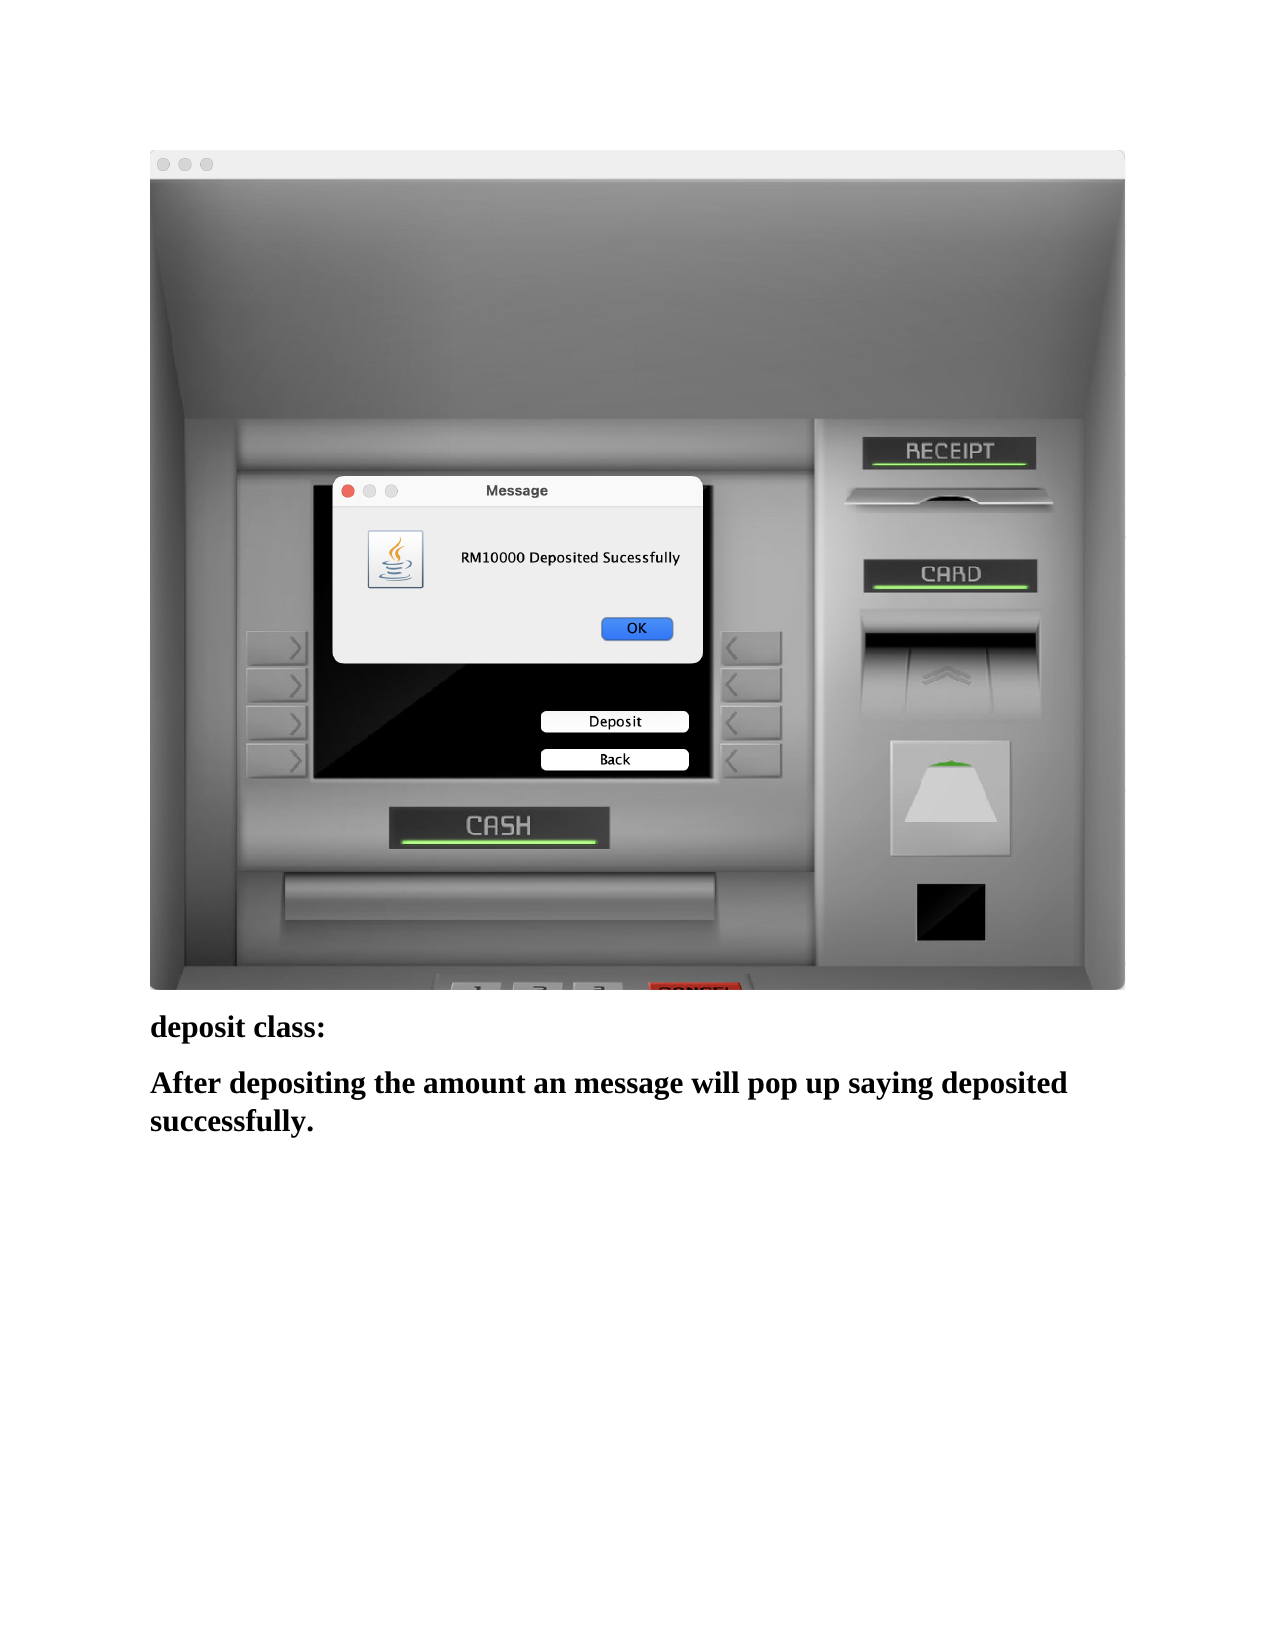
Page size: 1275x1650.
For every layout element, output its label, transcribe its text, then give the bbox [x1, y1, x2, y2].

text After depositing the amount an message will pop up saying deposited successfully. [150, 1064, 1125, 1138]
text deposit class: [150, 1008, 1125, 1044]
picture [150, 150, 1125, 990]
